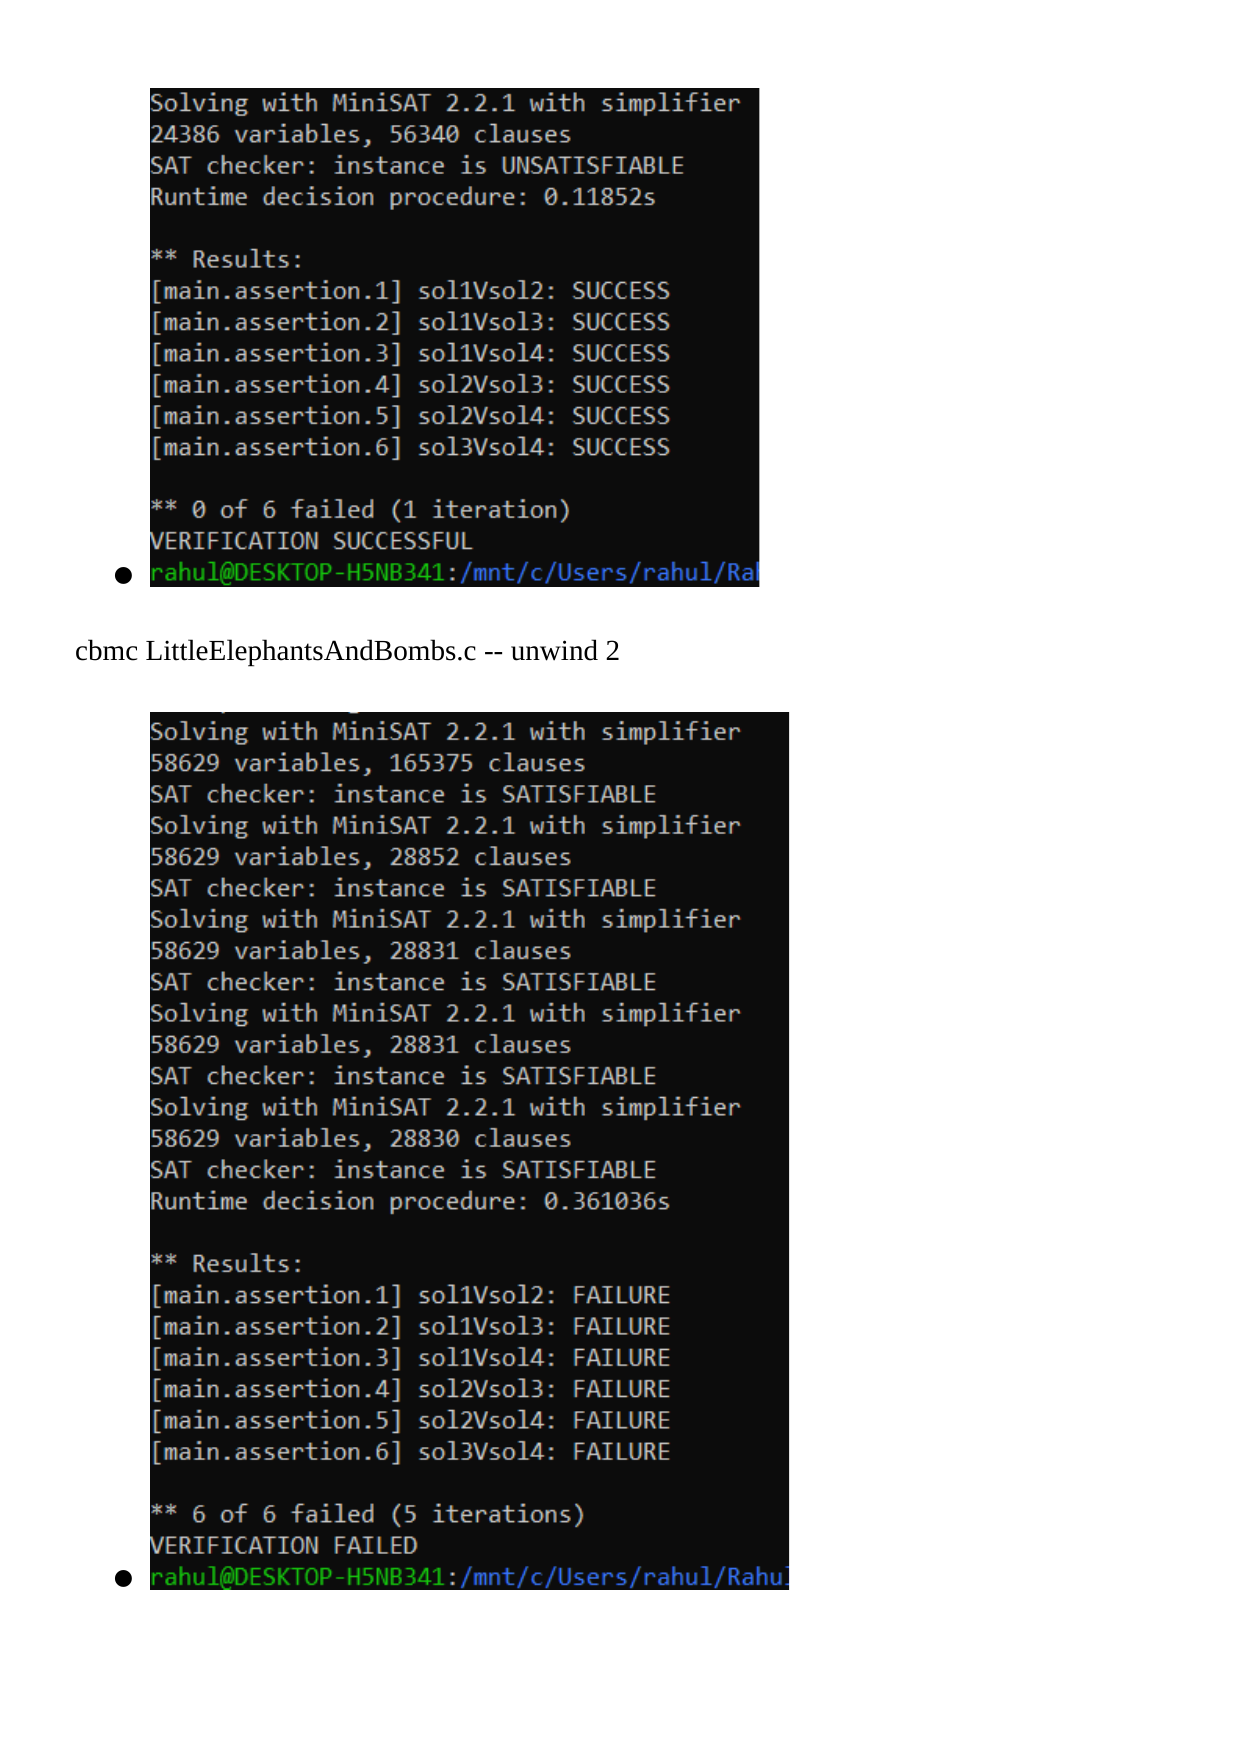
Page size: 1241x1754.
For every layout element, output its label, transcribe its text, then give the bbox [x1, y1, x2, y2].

text cbmc LittleElephantsAndBombs.c -- unwind 2 [75, 617, 1165, 682]
picture [150, 88, 760, 587]
picture [150, 712, 790, 1590]
